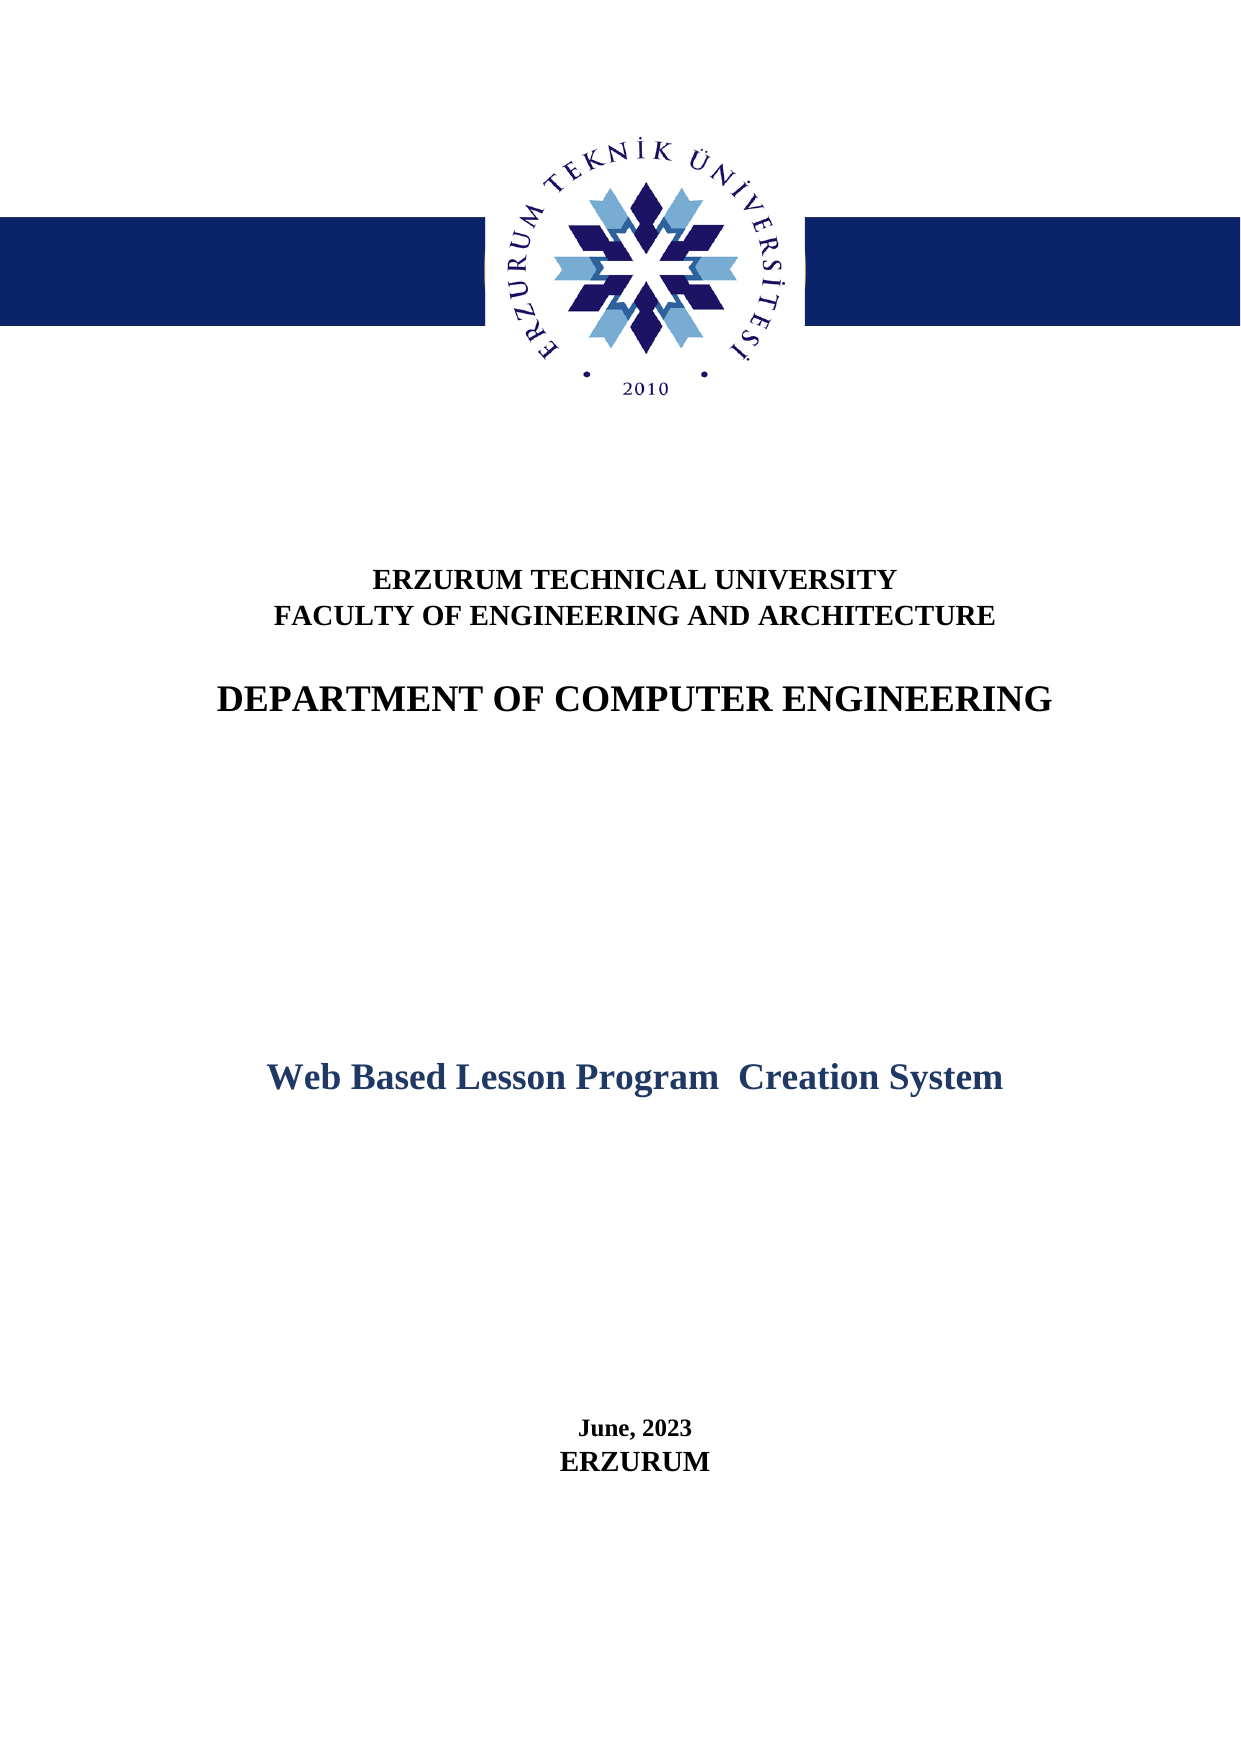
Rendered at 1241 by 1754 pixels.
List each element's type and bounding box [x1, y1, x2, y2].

picture [0, 114, 1241, 422]
